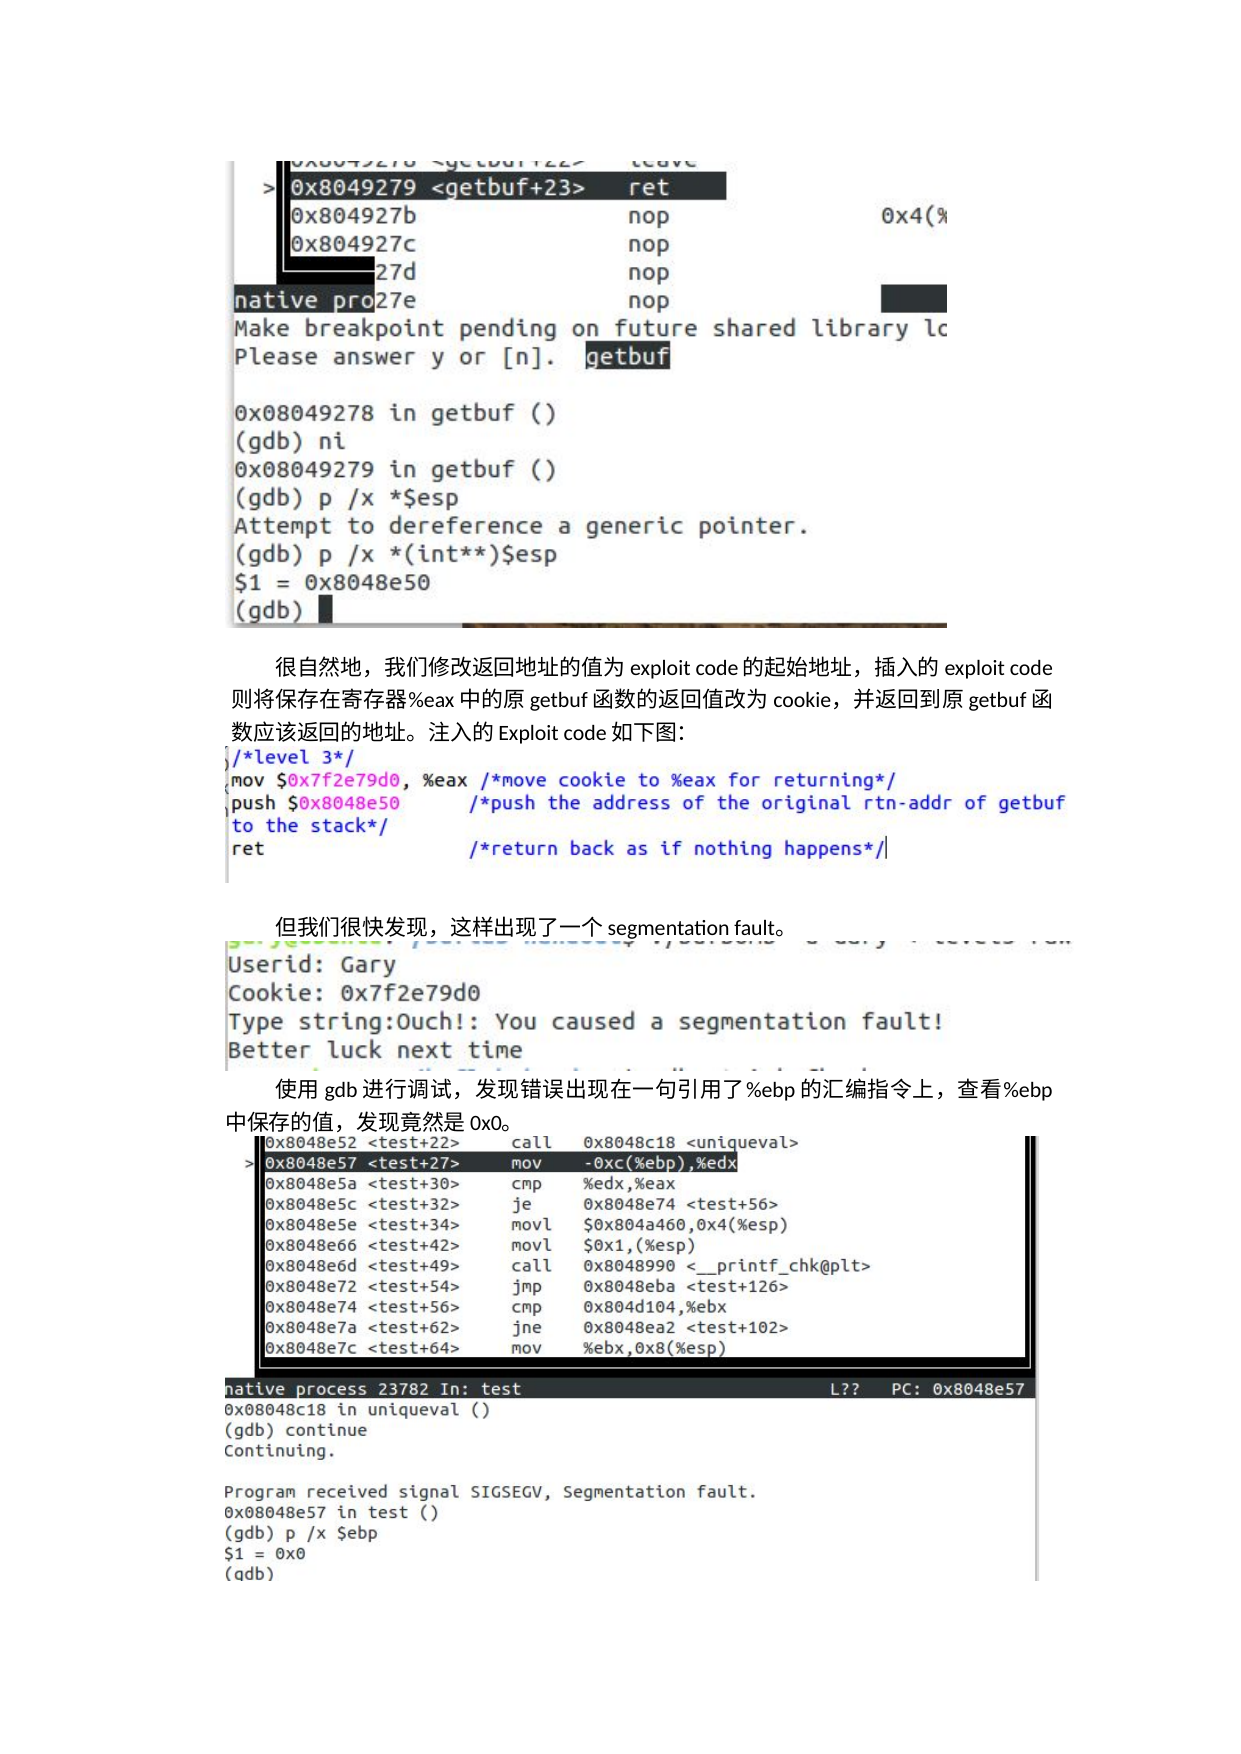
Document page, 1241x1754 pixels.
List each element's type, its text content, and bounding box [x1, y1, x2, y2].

list 很自然地，我们修改返回地址的值为exploit code的起始地址，插入的exploit code则将保存在寄存器%eax中的原getbuf函数的返回值改为cookie，并返回到原getbuf函数应该返回的地址。注入的Exploit code如下图： [231, 649, 1053, 746]
picture [225, 161, 947, 628]
picture [225, 941, 1074, 1071]
list 但我们很快发现，这样出现了一个segmentation fault。 [225, 909, 1053, 941]
list 使用gdb进行调试，发现错误出现在一句引用了%ebp的汇编指令上，查看%ebp中保存的值，发现竟然是0x0。 [225, 1072, 1053, 1137]
picture [225, 746, 1090, 883]
picture [225, 1136, 1040, 1581]
